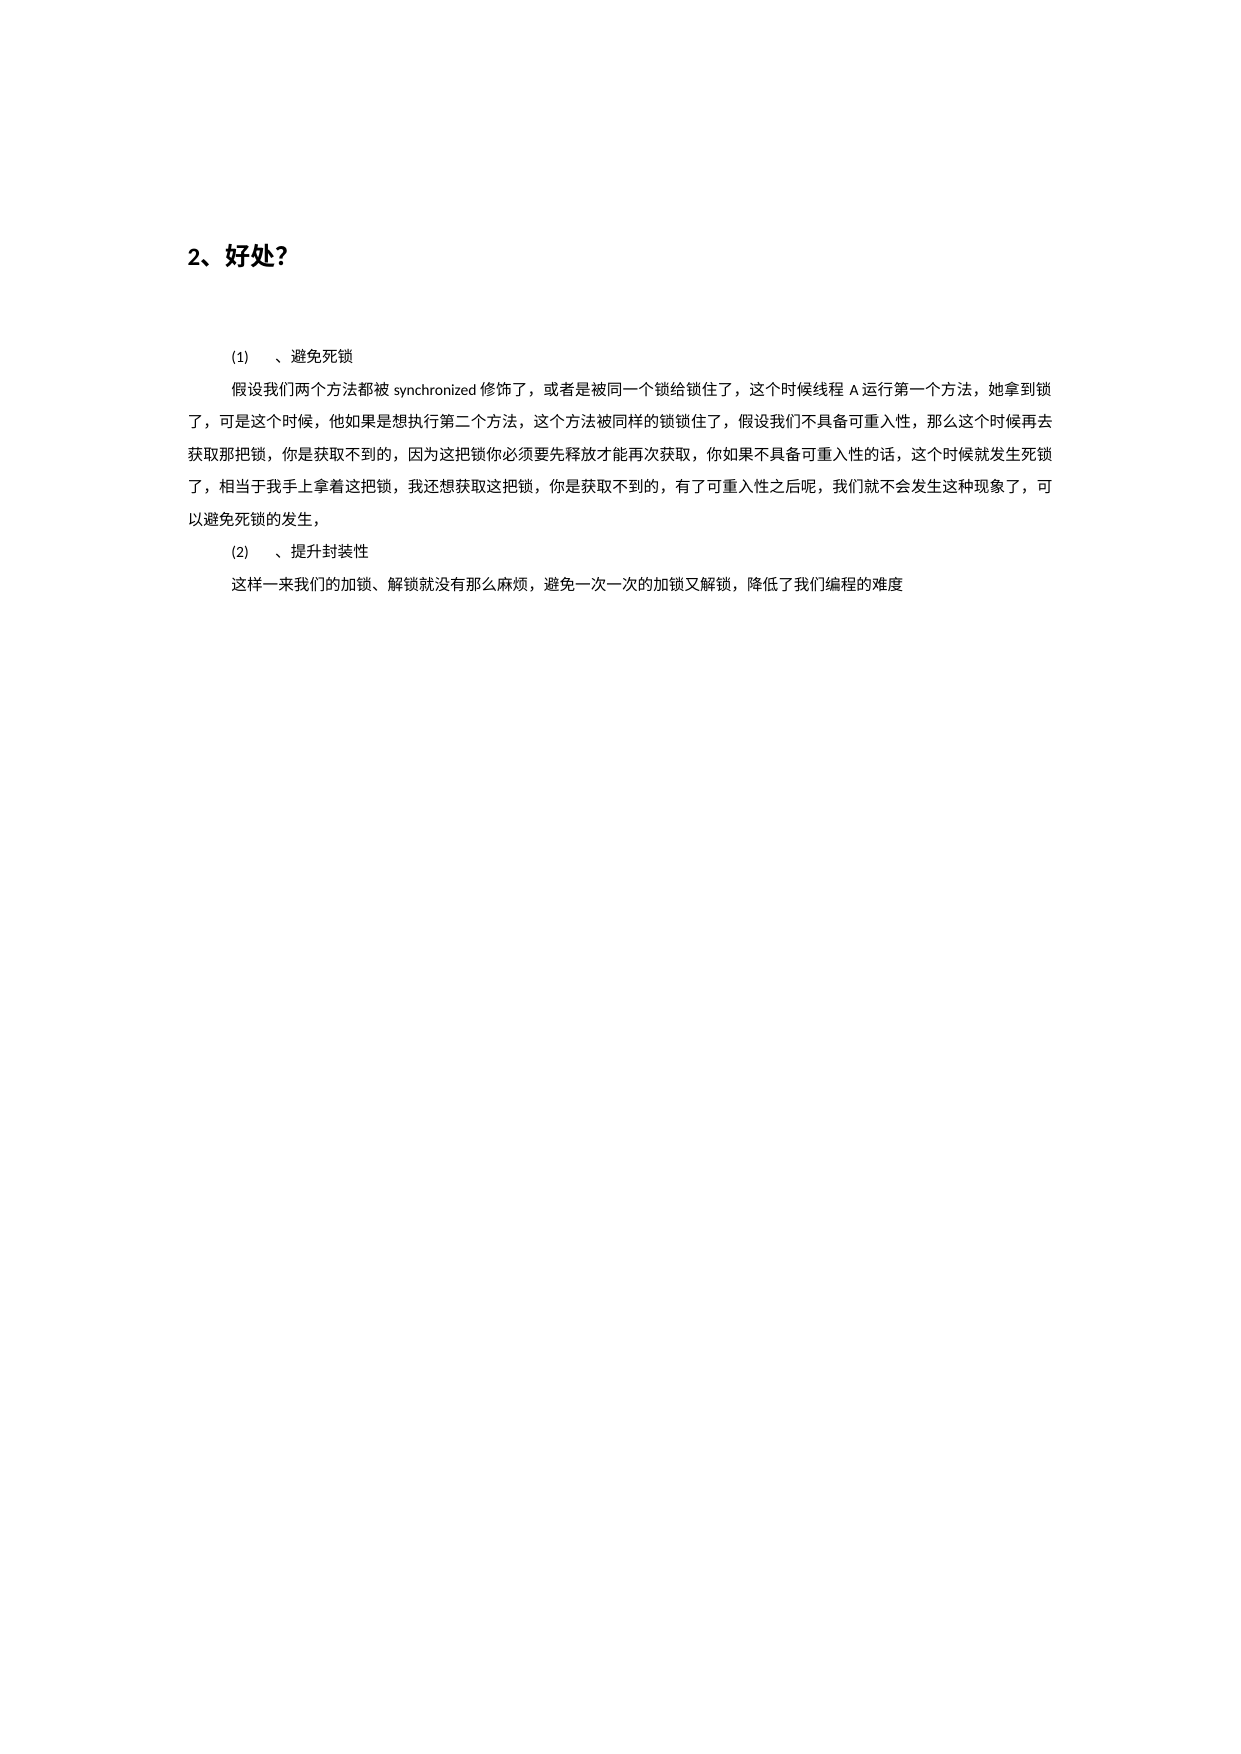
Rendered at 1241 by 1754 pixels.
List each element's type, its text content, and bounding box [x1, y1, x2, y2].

list 、避免死锁 [187, 340, 1053, 372]
list 这样一来我们的加锁、解锁就没有那么麻烦，避免一次一次的加锁又解锁，降低了我们编程的难度 [231, 567, 1053, 600]
list 、提升封装性 [187, 535, 1053, 567]
list 假设我们两个方法都被synchronized修饰了，或者是被同一个锁给锁住了，这个时候线程A运行第一个方法，她拿到锁了，可是这个时候，他如果是想执行第二个方法，这个方法被同样的锁锁住了，假设我们不具备可重入性，那么这个时候再去获取那把锁，你是获取不到的，因为这把锁你必须要先释放才能再次获取，你如果不具备可重入性的话，这个时候就发生死锁了，相当于我手上拿着这把锁，我还想获取这把锁，你是获取不到的，有了可重入性之后呢，我们就不会发生这种现象了，可以避免死锁的发生， [187, 372, 1053, 535]
subtitle 好处？ [187, 222, 1053, 287]
